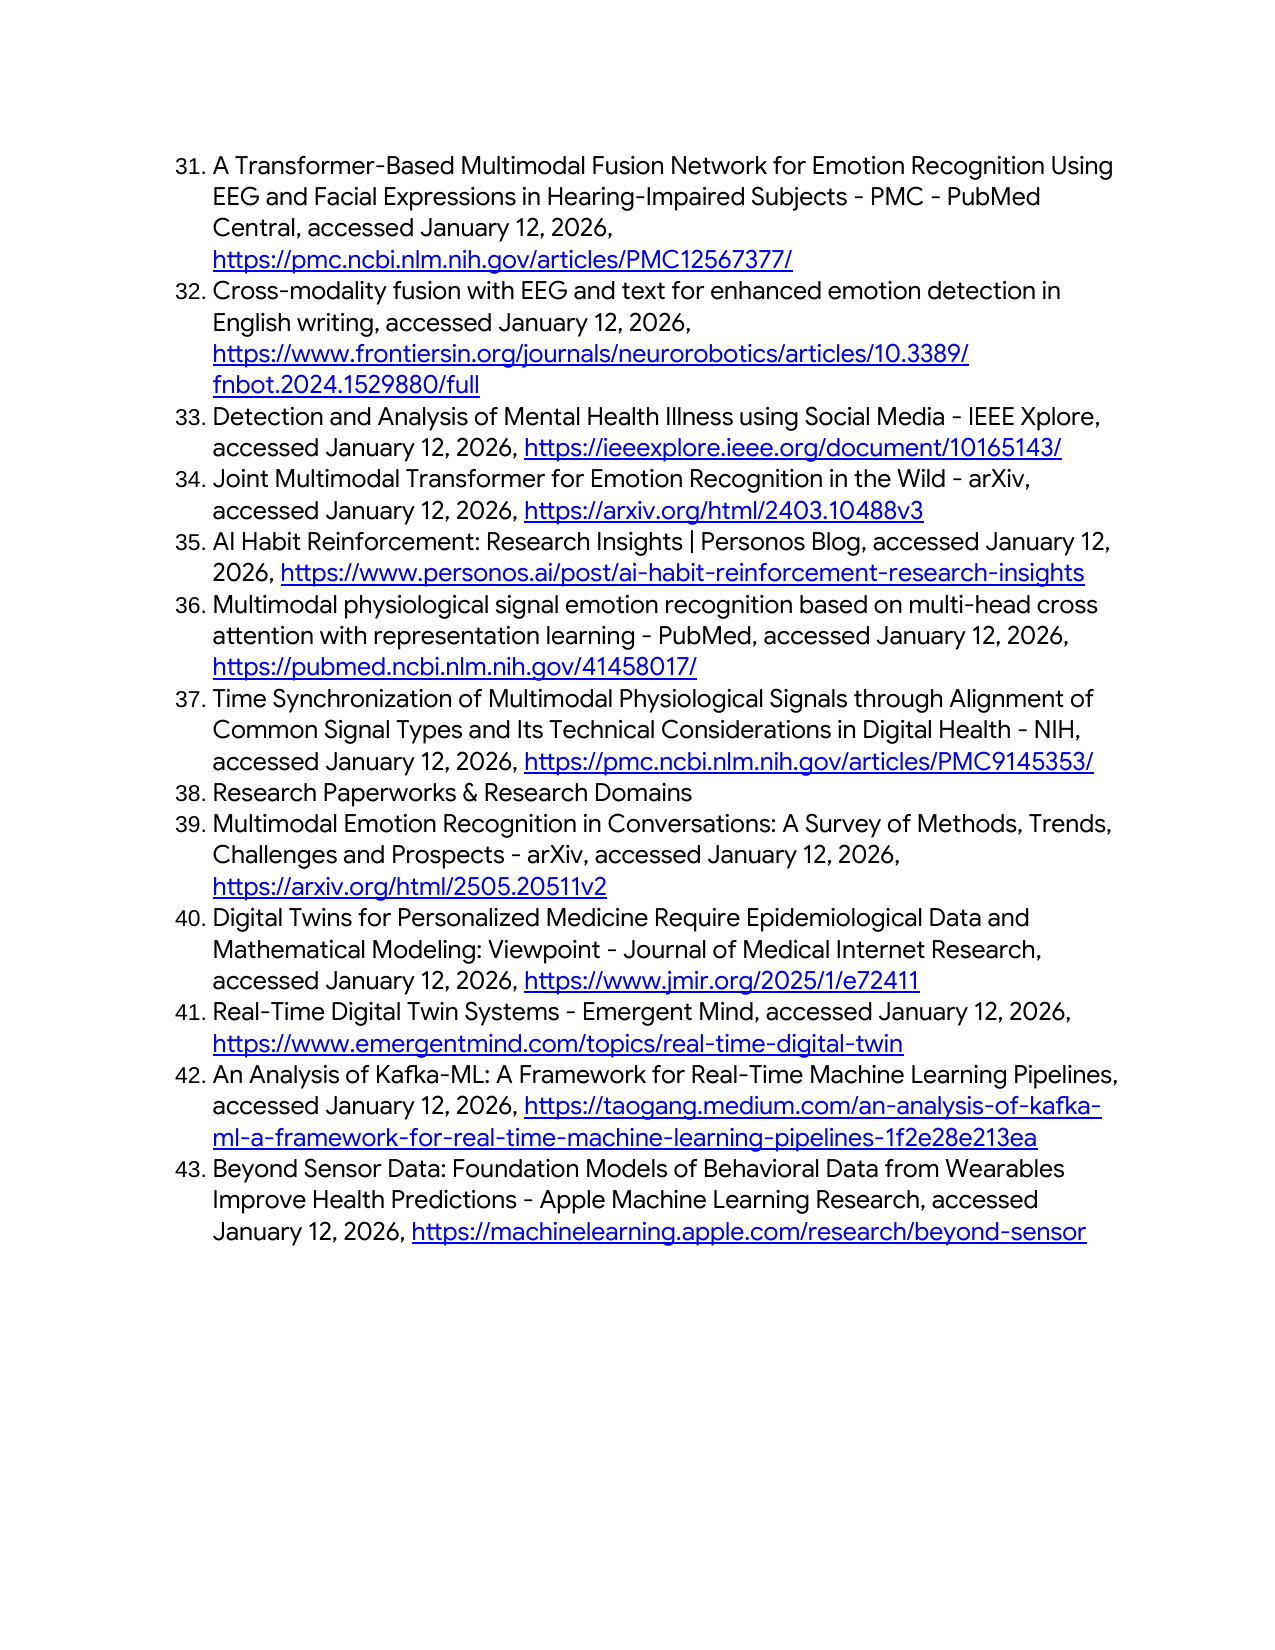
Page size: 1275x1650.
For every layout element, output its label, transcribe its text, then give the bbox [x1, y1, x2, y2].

list Time Synchronization of Multimodal Physiological Signals through Alignment of Common Signal Types and Its Technical Considerations in Digital Health - NIH, accessed January 12, 2026, https://pmc.ncbi.nlm.nih.gov/articles/PMC9145353/ [175, 683, 1125, 777]
list Beyond Sensor Data: Foundation Models of Behavioral Data from Wearables Improve Health Predictions - Apple Machine Learning Research, accessed January 12, 2026, https://machinelearning.apple.com/research/beyond-sensor [175, 1153, 1125, 1247]
list A Transformer-Based Multimodal Fusion Network for Emotion Recognition Using EEG and Facial Expressions in Hearing-Impaired Subjects - PMC - PubMed Central, accessed January 12, 2026, https://pmc.ncbi.nlm.nih.gov/articles/PMC12567377/ [175, 150, 1125, 275]
list An Analysis of Kafka-ML: A Framework for Real-Time Machine Learning Pipelines, accessed January 12, 2026, https://taogang.medium.com/an-analysis-of-kafka-ml-a-framework-for-real-time-machine-learning-pipelines-1f2e28e213ea [175, 1059, 1125, 1153]
list Multimodal Emotion Recognition in Conversations: A Survey of Methods, Trends, Challenges and Prospects - arXiv, accessed January 12, 2026, https://arxiv.org/html/2505.20511v2 [175, 808, 1125, 902]
list Real-Time Digital Twin Systems - Emergent Mind, accessed January 12, 2026, https://www.emergentmind.com/topics/real-time-digital-twin [175, 997, 1125, 1059]
list Multimodal physiological signal emotion recognition based on multi-head cross attention with representation learning - PubMed, accessed January 12, 2026, https://pubmed.ncbi.nlm.nih.gov/41458017/ [175, 589, 1125, 683]
list Digital Twins for Personalized Medicine Require Epidemiological Data and Mathematical Modeling: Viewpoint - Journal of Medical Internet Research, accessed January 12, 2026, https://www.jmir.org/2025/1/e72411 [175, 902, 1125, 997]
list Cross-modality fusion with EEG and text for enhanced emotion detection in English writing, accessed January 12, 2026, https://www.frontiersin.org/journals/neurorobotics/articles/10.3389/fnbot.2024.1529880/full [175, 275, 1125, 401]
list AI Habit Reinforcement: Research Insights | Personos Blog, accessed January 12, 2026, https://www.personos.ai/post/ai-habit-reinforcement-research-insights [175, 526, 1125, 589]
list Research Paperworks & Research Domains [175, 777, 1125, 808]
list Joint Multimodal Transformer for Emotion Recognition in the Wild - arXiv, accessed January 12, 2026, https://arxiv.org/html/2403.10488v3 [175, 463, 1125, 526]
list Detection and Analysis of Mental Health Illness using Social Media - IEEE Xplore, accessed January 12, 2026, https://ieeexplore.ieee.org/document/10165143/ [175, 401, 1125, 463]
